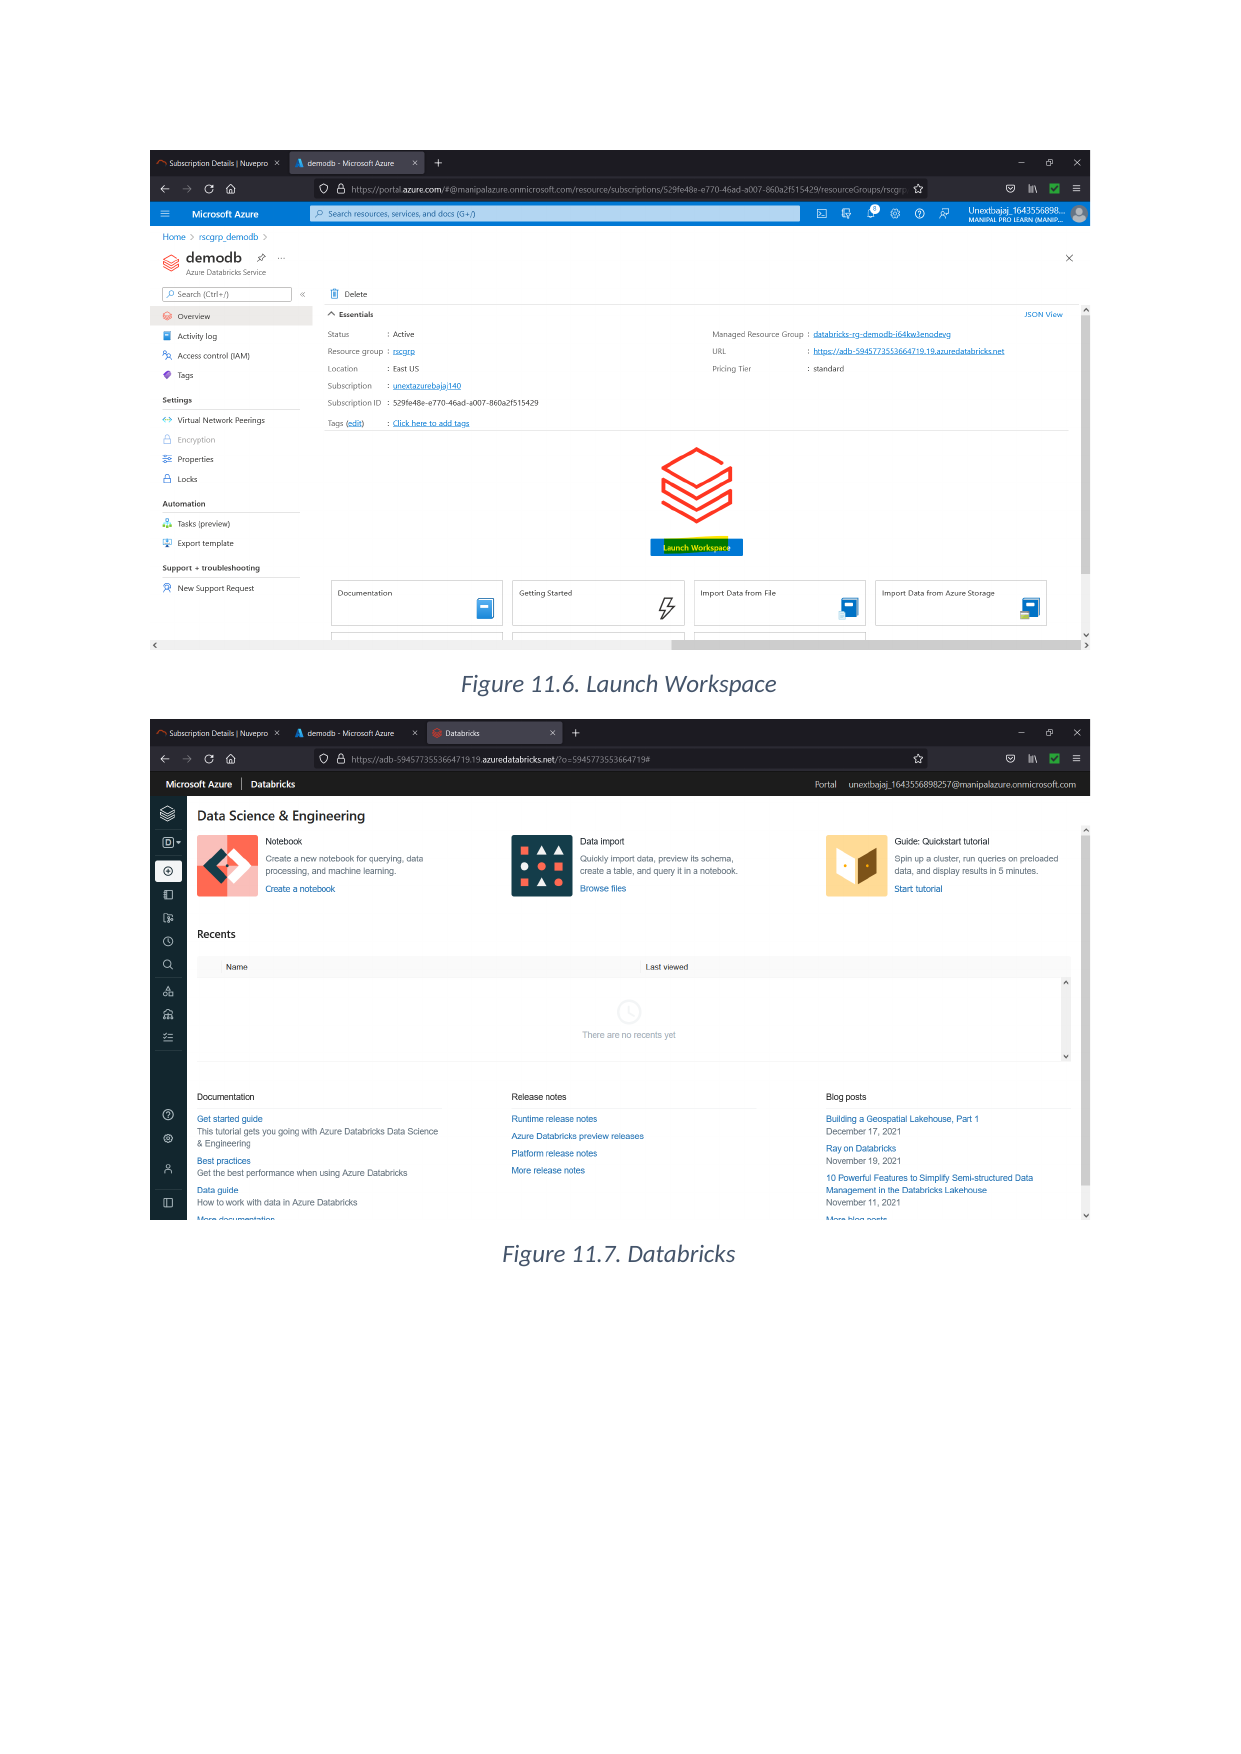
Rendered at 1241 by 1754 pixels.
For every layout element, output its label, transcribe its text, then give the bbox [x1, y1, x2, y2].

picture [150, 150, 1091, 650]
text Figure 11.7. Databricks [150, 1238, 1090, 1268]
text Figure 11.6. Launch Workspace [150, 668, 1090, 699]
picture [150, 719, 1091, 1220]
